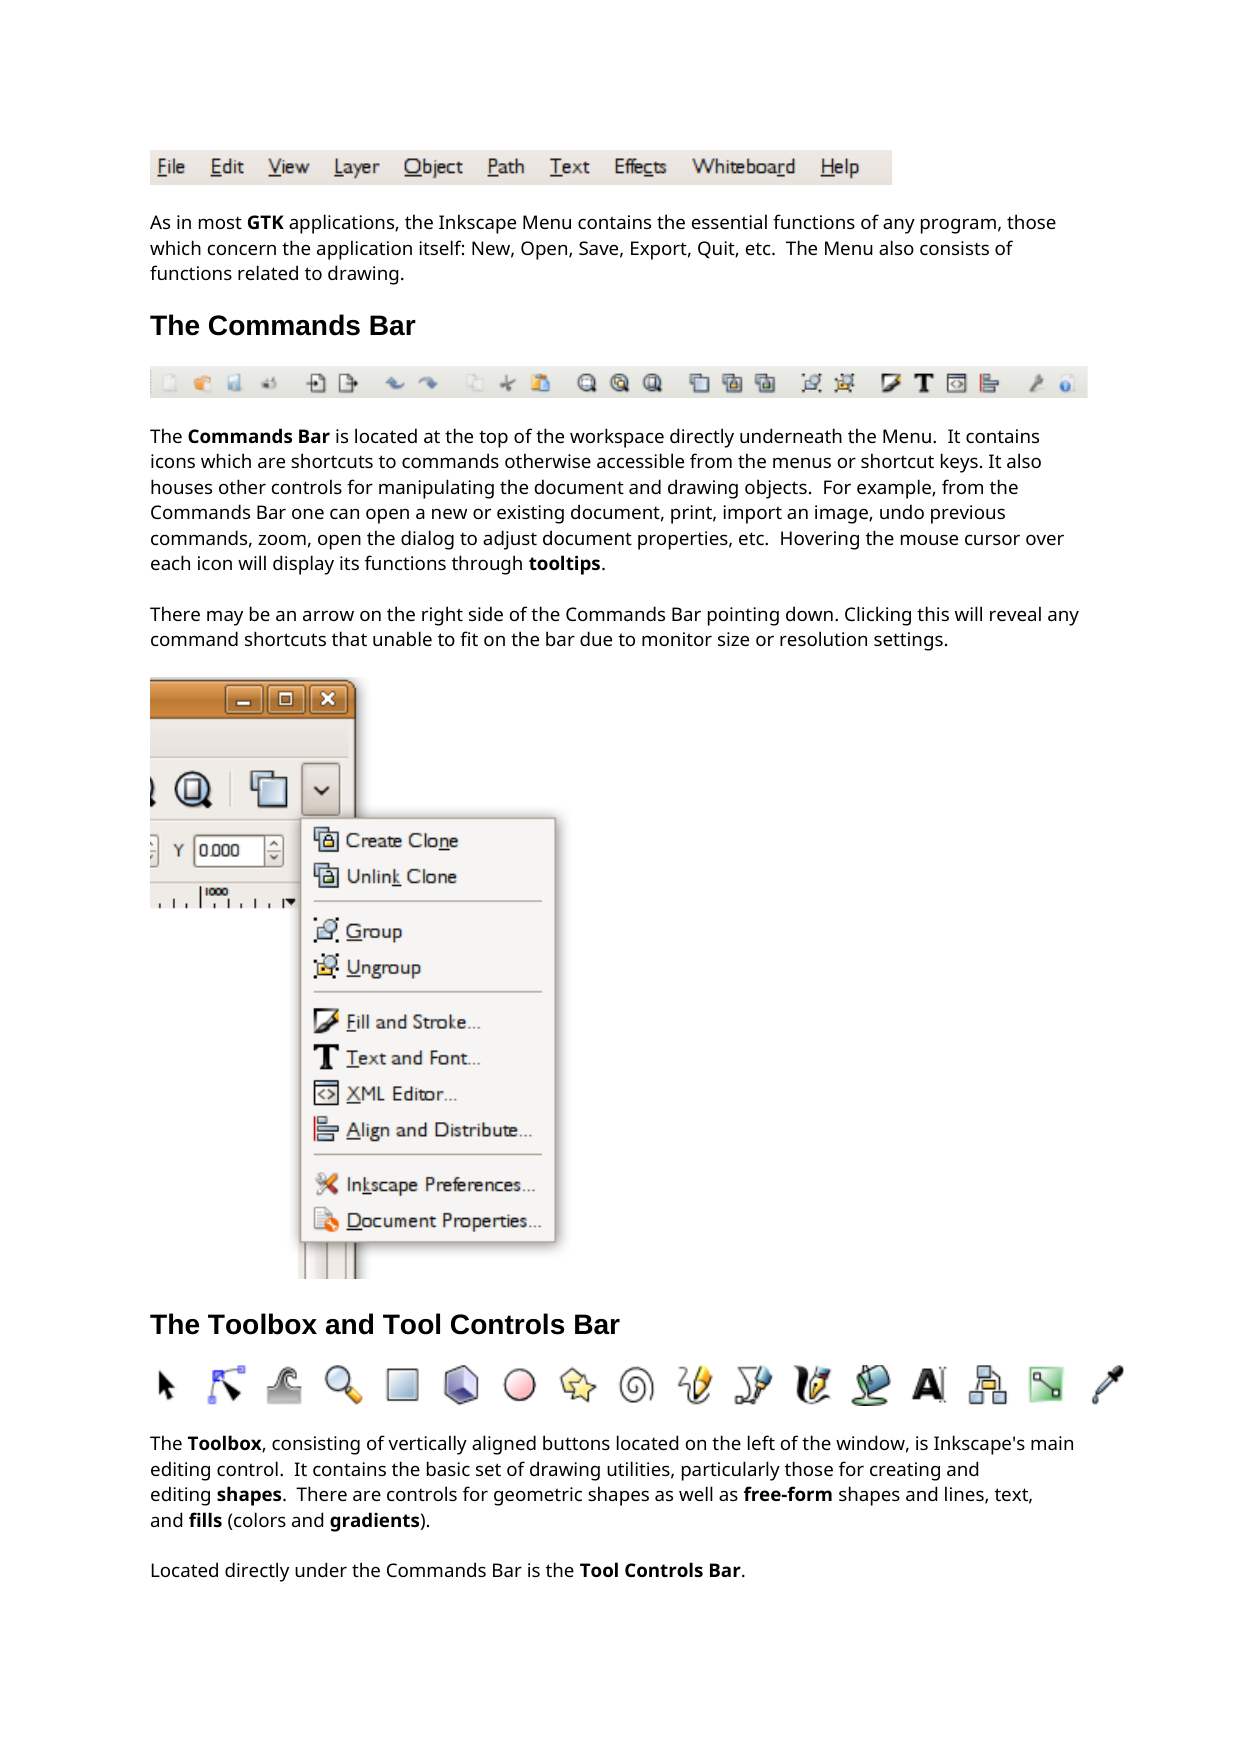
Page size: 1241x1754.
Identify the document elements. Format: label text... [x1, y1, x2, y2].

text The Commands Bar [150, 309, 1090, 342]
text The Toolbox and Tool Controls Bar [150, 1308, 1090, 1340]
picture [150, 677, 586, 1279]
picture [150, 1365, 1124, 1406]
text The Commands Bar is located at the top of the workspace directly underneath the Menu. It contains icons which are shortcuts to commands otherwise accessible from the menus or shortcut keys. It also houses other controls for manipulating the document and drawing objects. For example, from the Commands Bar one can open a new or existing document, print, import an image, undo previous commands, zoom, open the dialog to adjust document properties, etc. Hovering the mouse cursor over each icon will display its functions through tooltips. [150, 423, 1090, 576]
picture [150, 150, 893, 185]
text As in most GTK applications, the Inkscape Menu contains the essential functions of any program, those which concern the application itself: New, Open, Save, Export, Quit, etc. The Menu also consists of functions related to drawing. [150, 209, 1090, 286]
text Located directly under the Commands Bar is the Tool Controls Bar. [150, 1558, 1090, 1583]
text There may be an arrow on the right side of the Commands Bar pointing down. Clicking this will reveal any command shortcuts that unable to fit on the bar due to monitor size or resolution settings. [150, 601, 1090, 652]
picture [150, 366, 1088, 398]
text The Toolbox, consisting of vertically aligned buttons located on the left of the window, is Inkscape's main editing control. It contains the basic set of drawing utilities, particularly those for creating and editing shapes. There are controls for geometric shapes as well as free-form shapes and lines, text, and fills (colors and gradients). [150, 1431, 1090, 1533]
